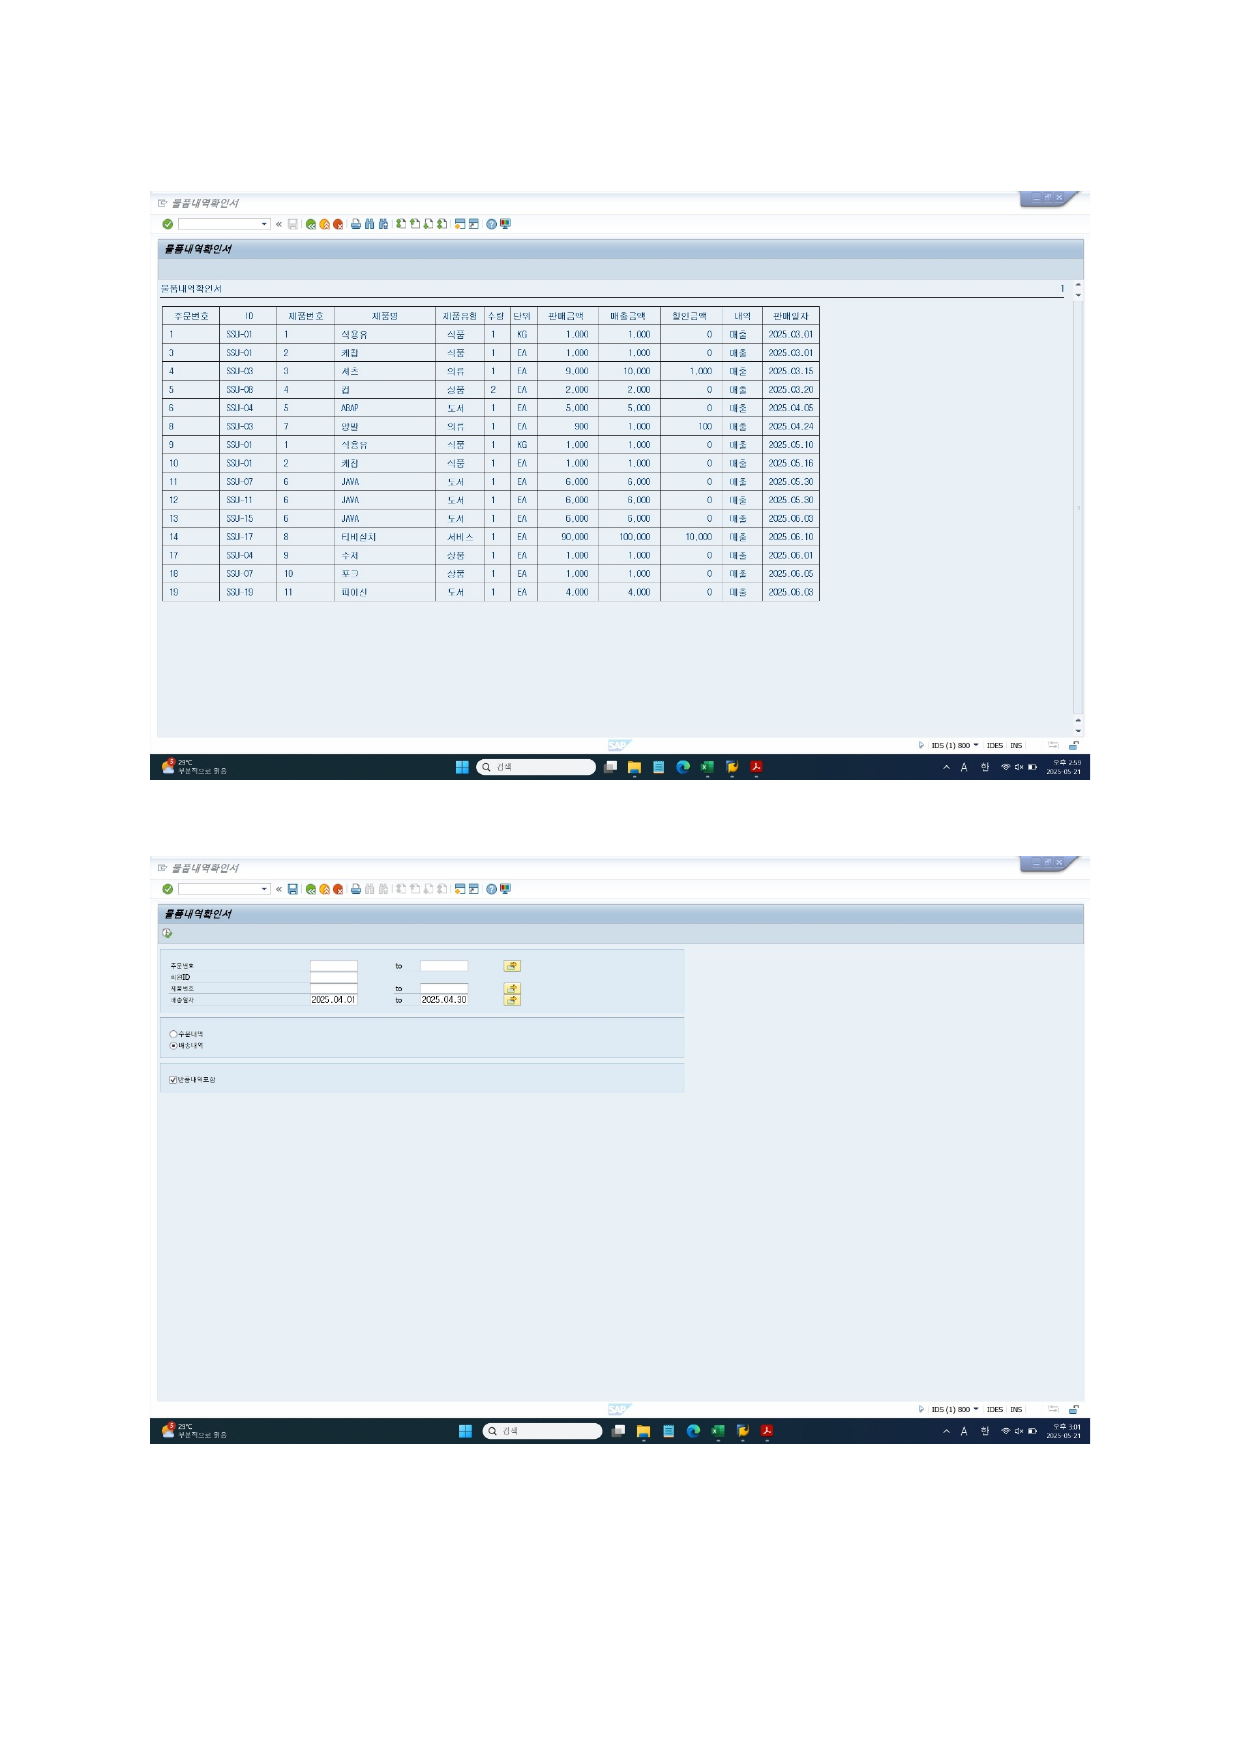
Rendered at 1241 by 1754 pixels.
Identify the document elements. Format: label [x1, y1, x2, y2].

picture [150, 856, 1091, 1444]
picture [150, 191, 1091, 780]
